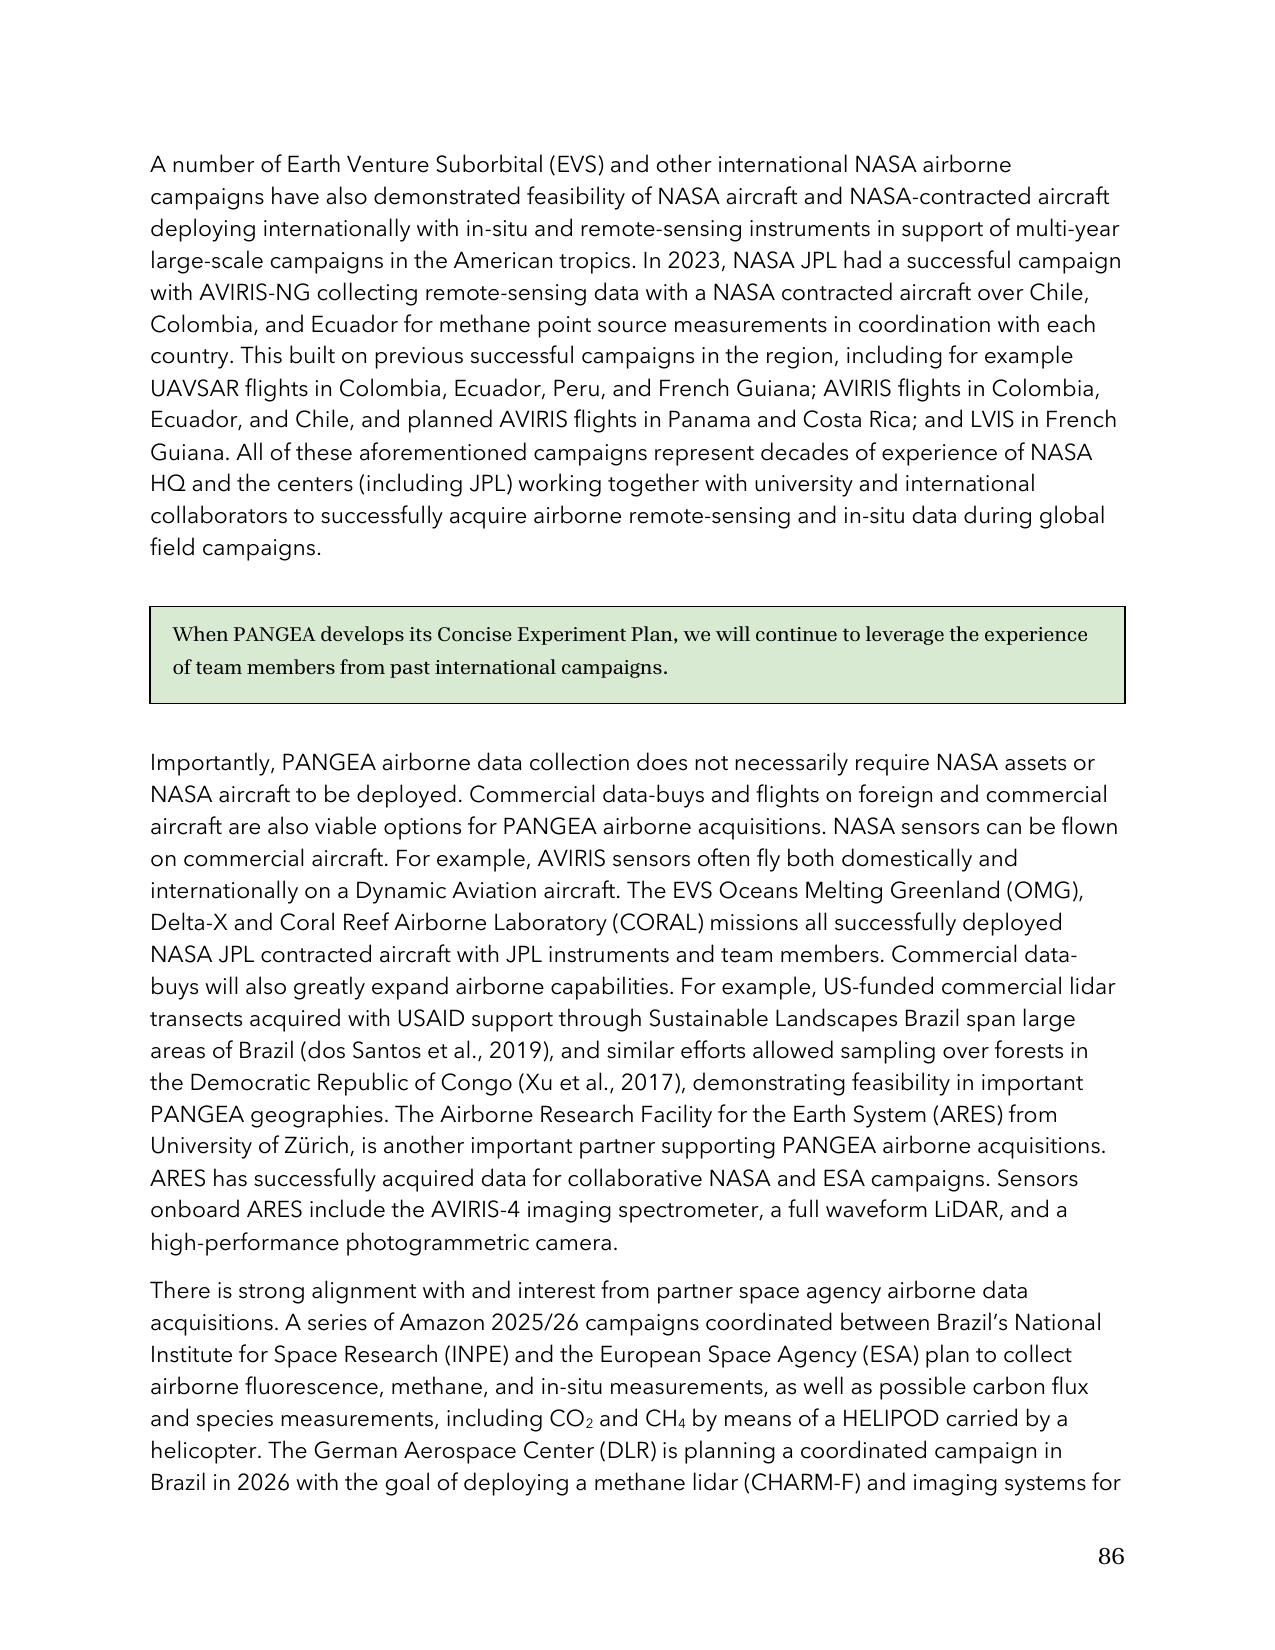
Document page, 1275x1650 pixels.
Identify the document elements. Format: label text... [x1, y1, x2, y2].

text Importantly, PANGEA airborne data collection does not necessarily require NASA assets or NASA aircraft to be deployed. Commercial data-buys and flights on foreign and commercial aircraft are also viable options for PANGEA airborne acquisitions. NASA sensors can be flown on commercial aircraft. For example, AVIRIS sensors often fly both domestically and internationally on a Dynamic Aviation aircraft. The EVS Oceans Melting Greenland (OMG), Delta-X and Coral Reef Airborne Laboratory (CORAL) missions all successfully deployed NASA JPL contracted aircraft with JPL instruments and team members. Commercial data-buys will also greatly expand airborne capabilities. For example, US-funded commercial lidar transects acquired with USAID support through Sustainable Landscapes Brazil span large areas of Brazil (dos Santos et al., 2019), and similar efforts allowed sampling over forests in the Democratic Republic of Congo (Xu et al., 2017), demonstrating feasibility in important PANGEA geographies. The Airborne Research Facility for the Earth System (ARES) from University of Zürich, is another important partner supporting PANGEA airborne acquisitions. ARES has successfully acquired data for collaborative NASA and ESA campaigns. Sensors onboard ARES include the AVIRIS-4 imaging spectrometer, a full waveform LiDAR, and a high-performance photogrammetric camera. [150, 748, 1125, 1256]
text A number of Earth Venture Suborbital (EVS) and other international NASA airborne campaigns have also demonstrated feasibility of NASA aircraft and NASA-contracted aircraft deploying internationally with in-situ and remote-sensing instruments in support of multi-year large-scale campaigns in the American tropics. In 2023, NASA JPL had a successful campaign with AVIRIS-NG collecting remote-sensing data with a NASA contracted aircraft over Chile, Colombia, and Ecuador for methane point source measurements in coordination with each country. This built on previous successful campaigns in the region, including for example UAVSAR flights in Colombia, Ecuador, Peru, and French Guiana; AVIRIS flights in Colombia, Ecuador, and Chile, and planned AVIRIS flights in Panama and Costa Rica; and LVIS in French Guiana. All of these aforementioned campaigns represent decades of experience of NASA HQ and the centers (including JPL) working together with university and international collaborators to successfully acquire airborne remote-sensing and in-situ data during global field campaigns. [150, 150, 1125, 562]
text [150, 1276, 1125, 1496]
table_header When PANGEA develops its Concise Experiment Plan, we will continue to leverage the experience of team members from past international campaigns. [151, 607, 1124, 703]
